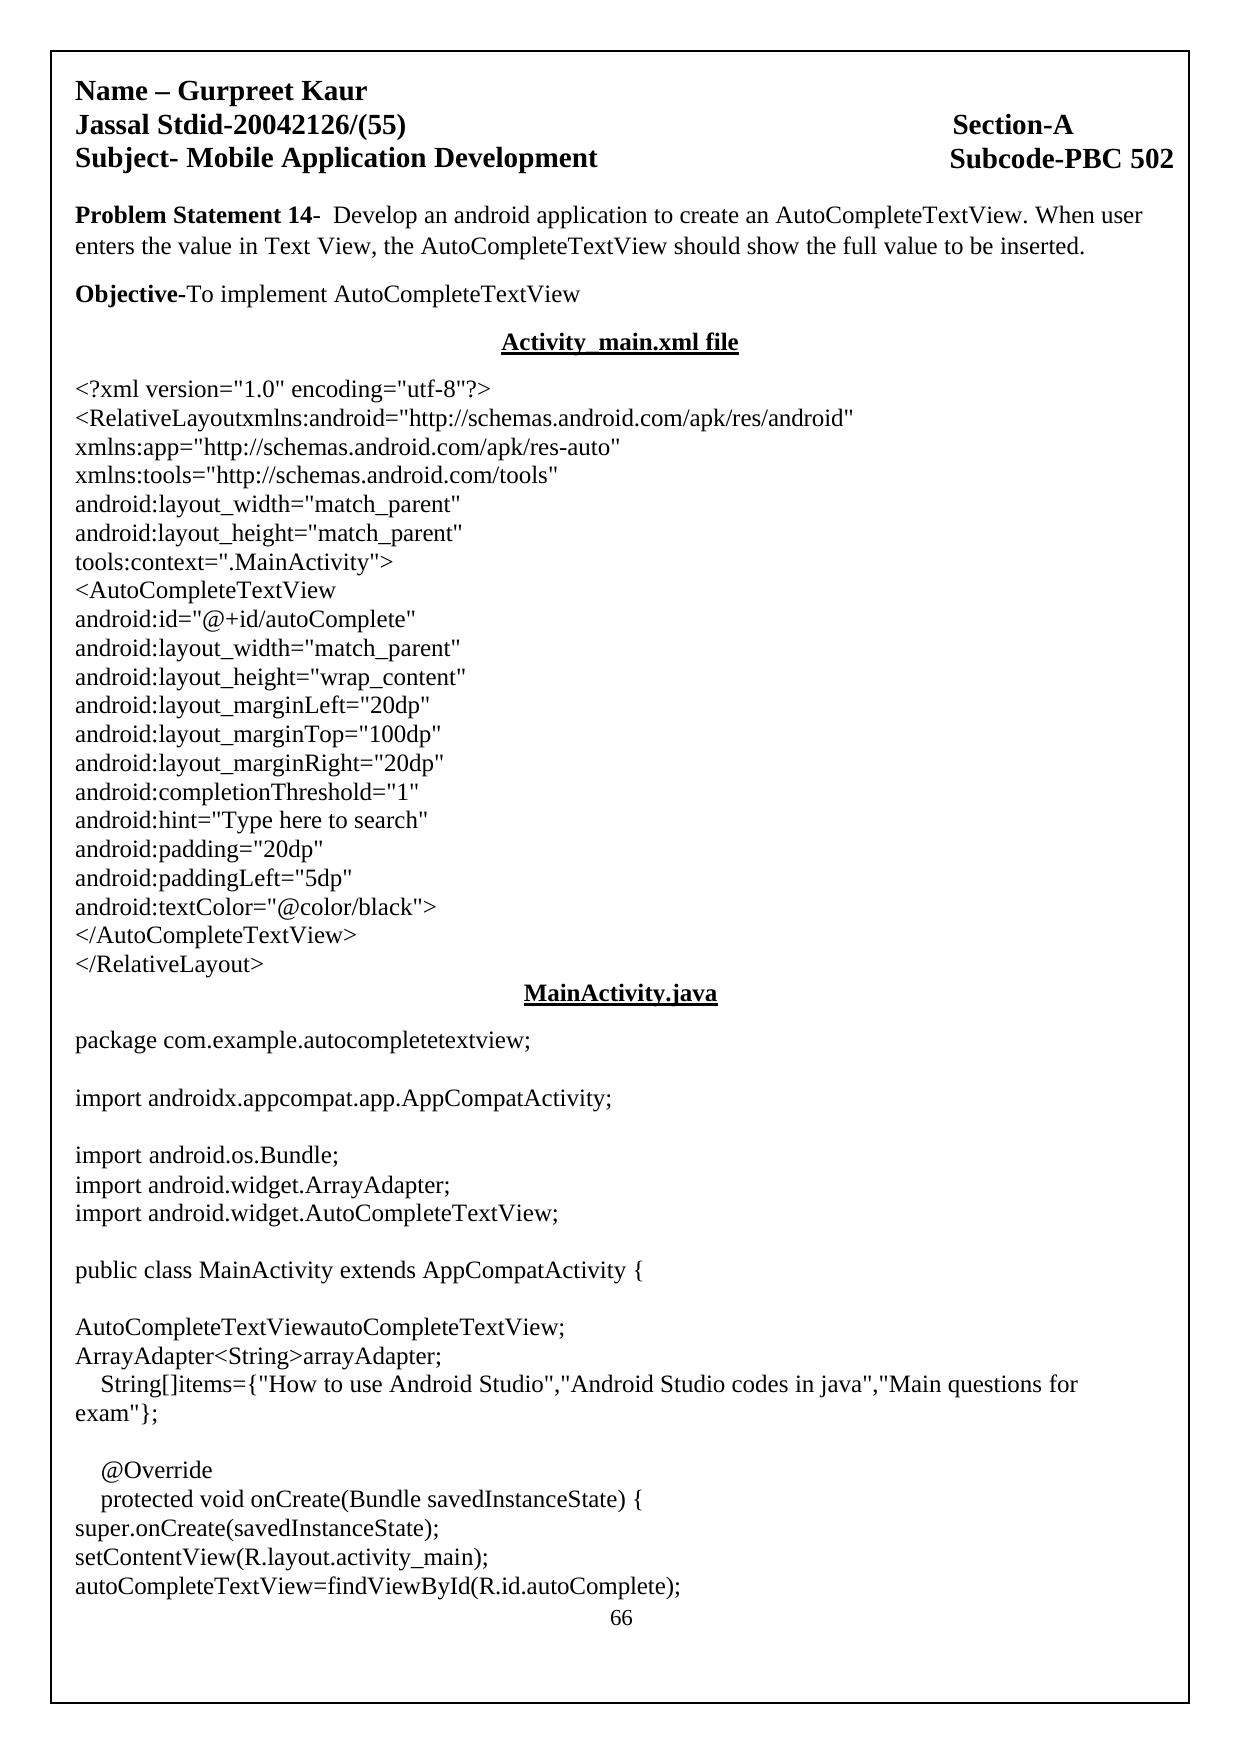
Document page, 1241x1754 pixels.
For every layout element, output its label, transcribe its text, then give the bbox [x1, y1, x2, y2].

text import androidx.appcompat.app.AppCompatActivity; import android.os.Bundle; [75, 1060, 614, 1175]
text Problem Statement 14- Develop an android application to create an AutoCompleteTextView. When user enters the value in Text View, the AutoCompleteTextView should show the full value to be inserted. [75, 200, 1178, 260]
subtitle MainActivity.java [64, 978, 1176, 1007]
text import android.widget.AutoCompleteTextView; [75, 1198, 1178, 1227]
text @Override [101, 1455, 1178, 1484]
text import android.widget.ArrayAdapter; [75, 1175, 1178, 1198]
text public class MainActivity extends AppCompatActivity { [75, 1256, 1178, 1284]
text </AutoCompleteTextView> [75, 920, 1178, 949]
text <RelativeLayoutxmlns:android="http://schemas.android.com/apk/res/android" xmlns:app="http://schemas.android.com/apk/res-auto" xmlns:tools="http://schemas.android.com/tools" android:layout_width="match_parent" [75, 403, 860, 518]
text String[]items={"How to use Android Studio","Android Studio codes in java","Main questions for exam"}; [75, 1370, 1115, 1427]
text protected void onCreate(Bundle savedInstanceState) { super.onCreate(savedInstanceState); setContentView(R.layout.activity_main); autoCompleteTextView=findViewById(R.id.autoComplete); [75, 1484, 842, 1599]
text <AutoCompleteTextView android:id="@+id/autoComplete" android:layout_width="match_parent" android:layout_height="wrap_content" android:layout_marginLeft="20dp" android:layout_marginTop="100dp" android:layout_marginRight="20dp" android:completionThreshold="1" android:hint="Type here to search" android:padding="20dp" android:paddingLeft="5dp" android:textColor="@color/black"> [75, 575, 468, 920]
subtitle Activity_main.xml file [64, 327, 1175, 356]
text package com.example.autocompletetextview; [75, 1025, 1178, 1054]
text android:layout_height="match_parent" tools:context=".MainActivity"> [75, 518, 468, 575]
text AutoCompleteTextViewautoCompleteTextView; ArrayAdapter<String>arrayAdapter; [75, 1313, 842, 1370]
text Objective-To implement AutoCompleteTextView [75, 279, 1178, 307]
text <?xml version="1.0" encoding="utf-8"?> [75, 374, 1178, 403]
text </RelativeLayout> [75, 949, 1178, 978]
